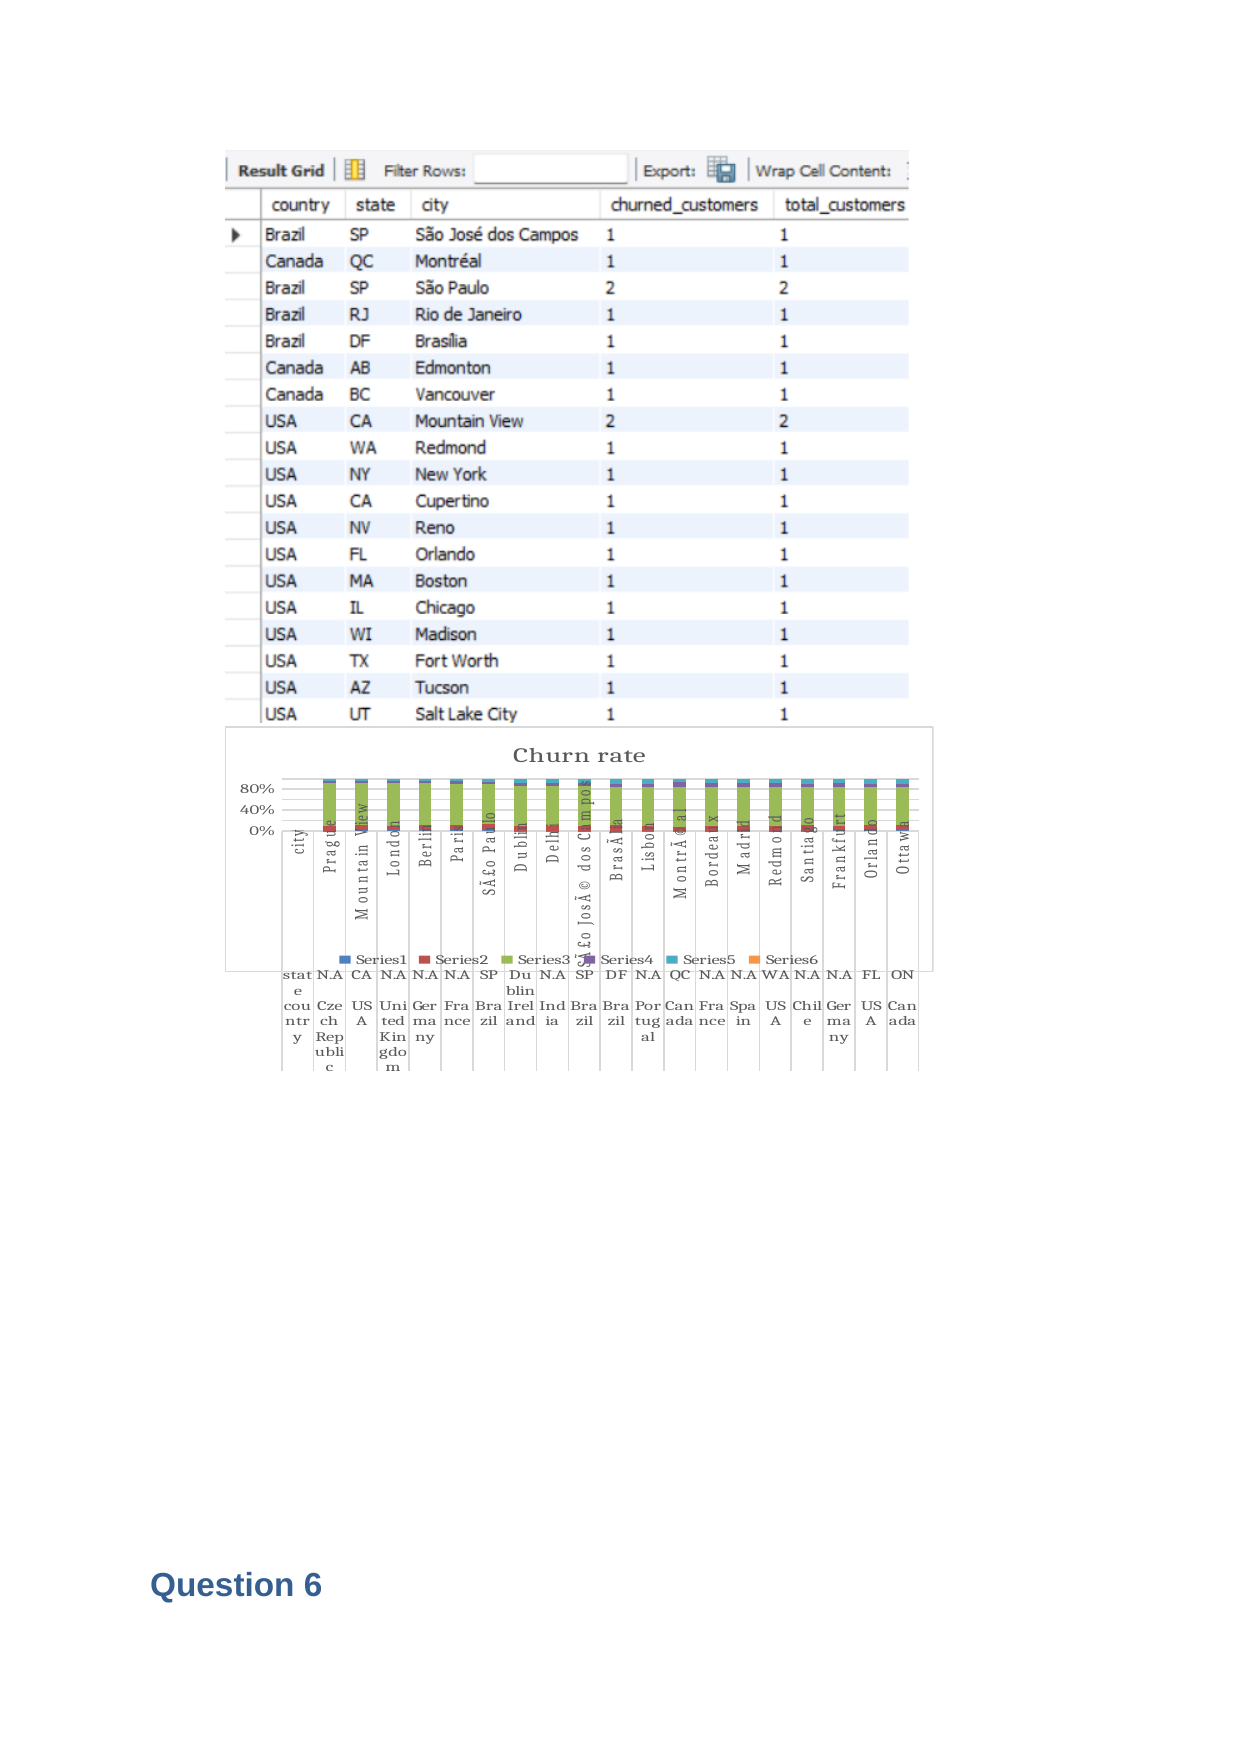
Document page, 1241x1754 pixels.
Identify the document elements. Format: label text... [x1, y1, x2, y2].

text Question 6 [150, 1565, 1090, 1603]
picture [225, 150, 909, 723]
